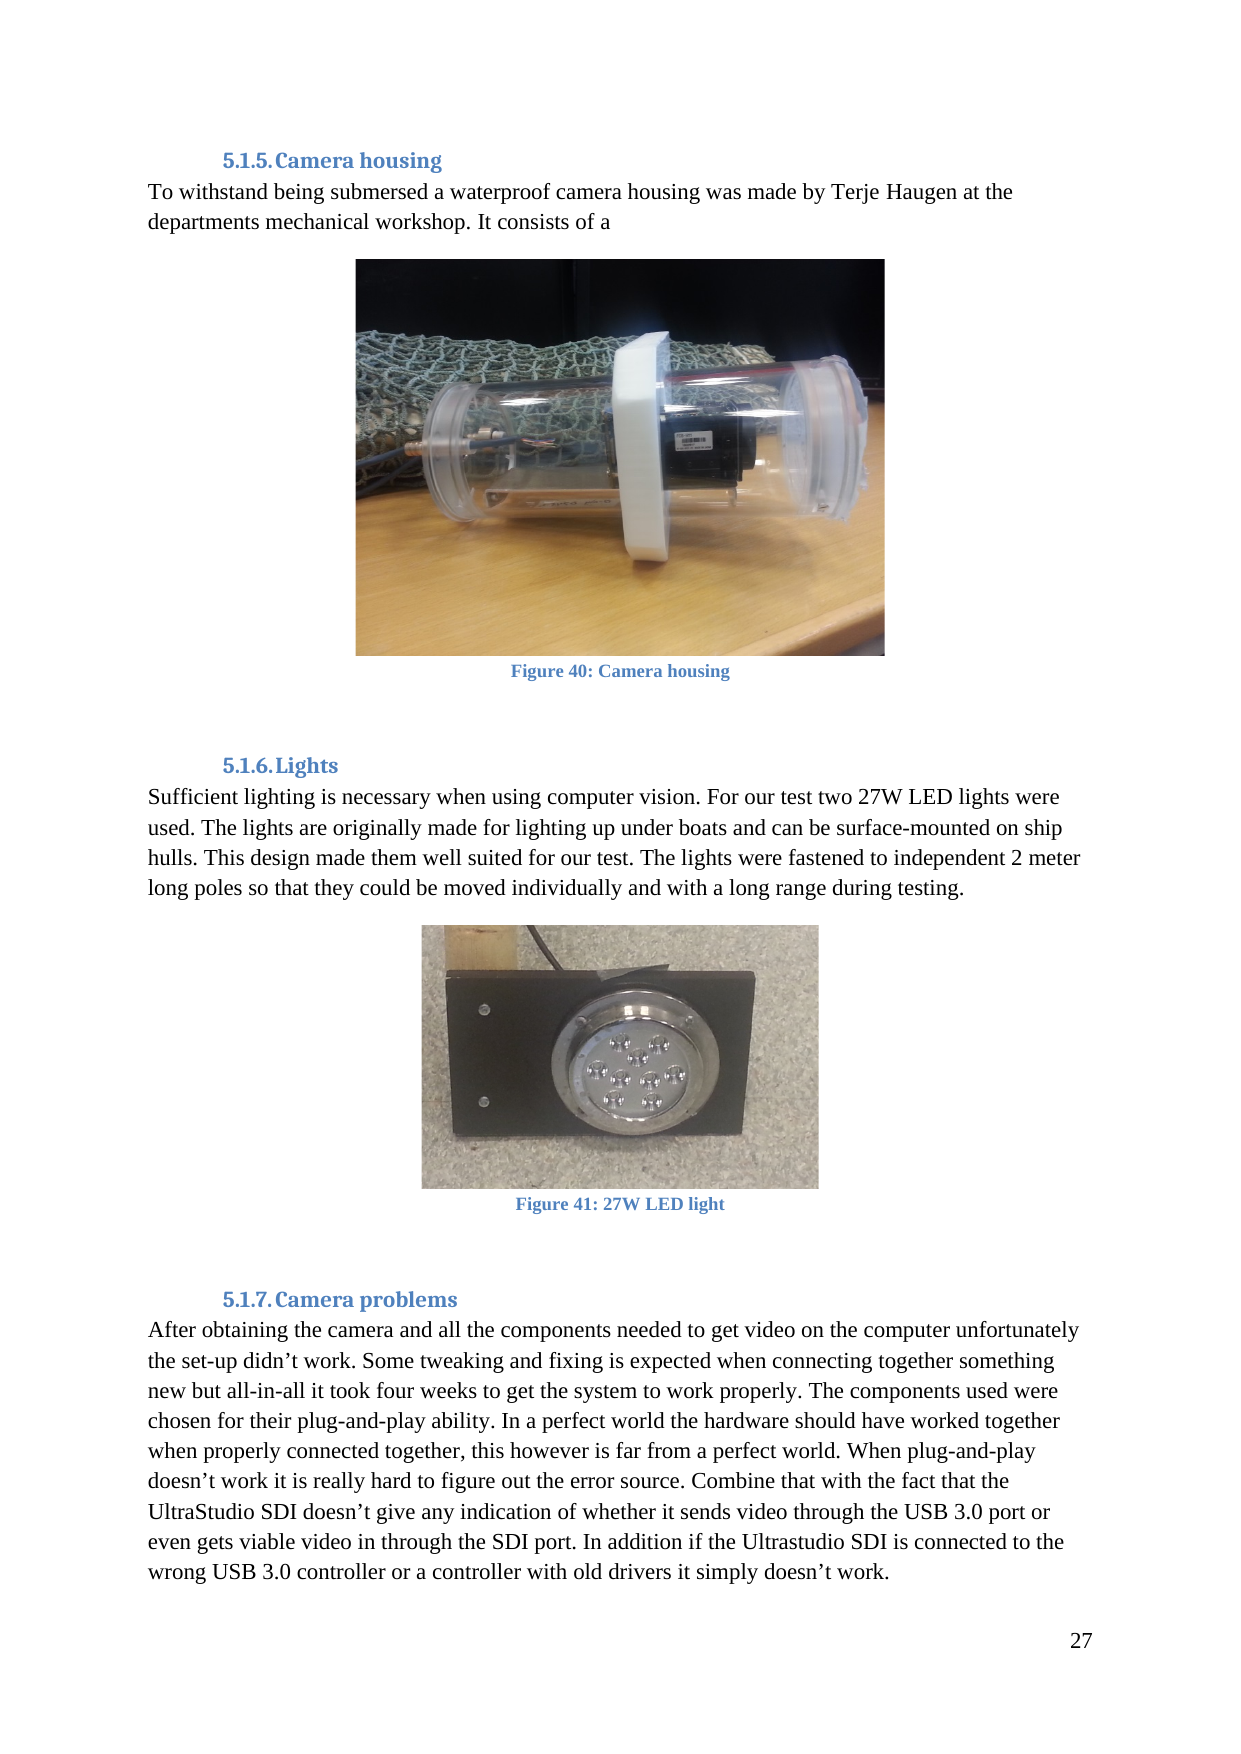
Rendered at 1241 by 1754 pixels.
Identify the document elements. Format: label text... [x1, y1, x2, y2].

picture [421, 925, 819, 1189]
subtitle Lights [223, 753, 1093, 779]
text Sufficient lighting is necessary when using computer vision. For our test two 27W LED lights were used. The lights are originally made for lighting up under boats and can be surface-mounted on ship hulls. This design made them well suited for our test. The lights were fastened to independent 2 meter long poles so that they could be moved individually and with a long range during testing. [148, 783, 1093, 900]
text Figure 40: Camera housing [148, 660, 1093, 681]
text To withstand being submersed a waterproof camera housing was made by Terje Haugen at the departments mechanical workshop. It consists of a [148, 178, 1093, 234]
picture [355, 259, 885, 656]
text Figure 41: 27W LED light [148, 1193, 1093, 1214]
text After obtaining the camera and all the components needed to get video on the computer unfortunately the set-up didn’t work. Some tweaking and fixing is expected when connecting together something new but all-in-all it took four weeks to get the system to work properly. The components used were chosen for their plug-and-play ability. In a perfect world the hardware should have worked together when properly connected together, this however is far from a perfect world. When plug-and-play doesn’t work it is really hard to figure out the error source. Combine that with the fact that the UltraStudio SDI doesn’t give any indication of whether it sends video through the USB 3.0 port or even gets viable video in through the SDI port. In addition if the Ultrastudio SDI is connected to the wrong USB 3.0 controller or a controller with old drivers it simply doesn’t work. [148, 1317, 1093, 1584]
subtitle Camera problems [223, 1286, 1093, 1313]
subtitle Camera housing [223, 148, 1093, 174]
